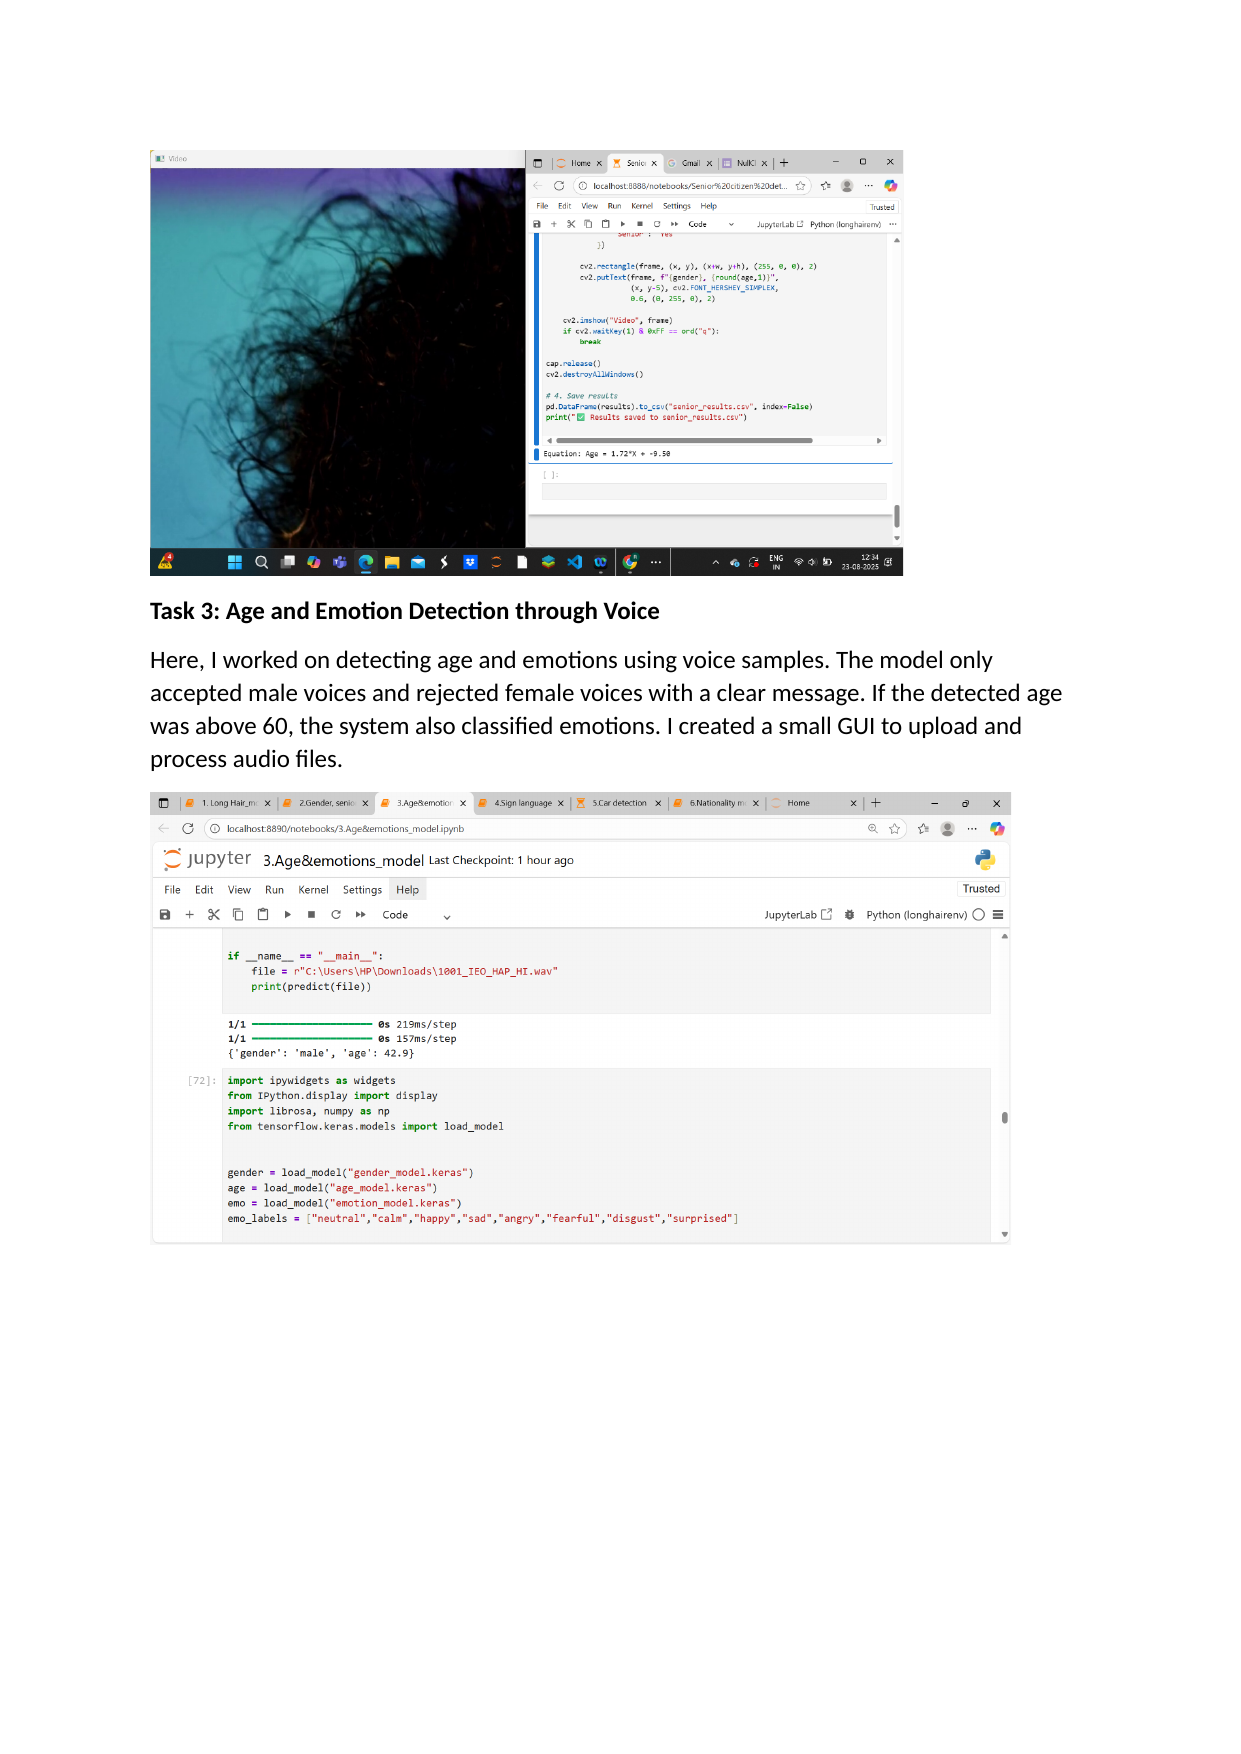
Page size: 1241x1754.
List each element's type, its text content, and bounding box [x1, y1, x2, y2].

text Here, I worked on detecting age and emotions using voice samples. The model only accepted male voices and rejected female voices with a clear message. If the detected age was above 60, the system also classified emotions. I created a small GUI to upload and process audio files. [150, 644, 1090, 774]
text Task 3: Age and Emotion Detection through Voice [150, 595, 1090, 625]
picture [150, 150, 904, 576]
picture [150, 792, 1012, 1245]
